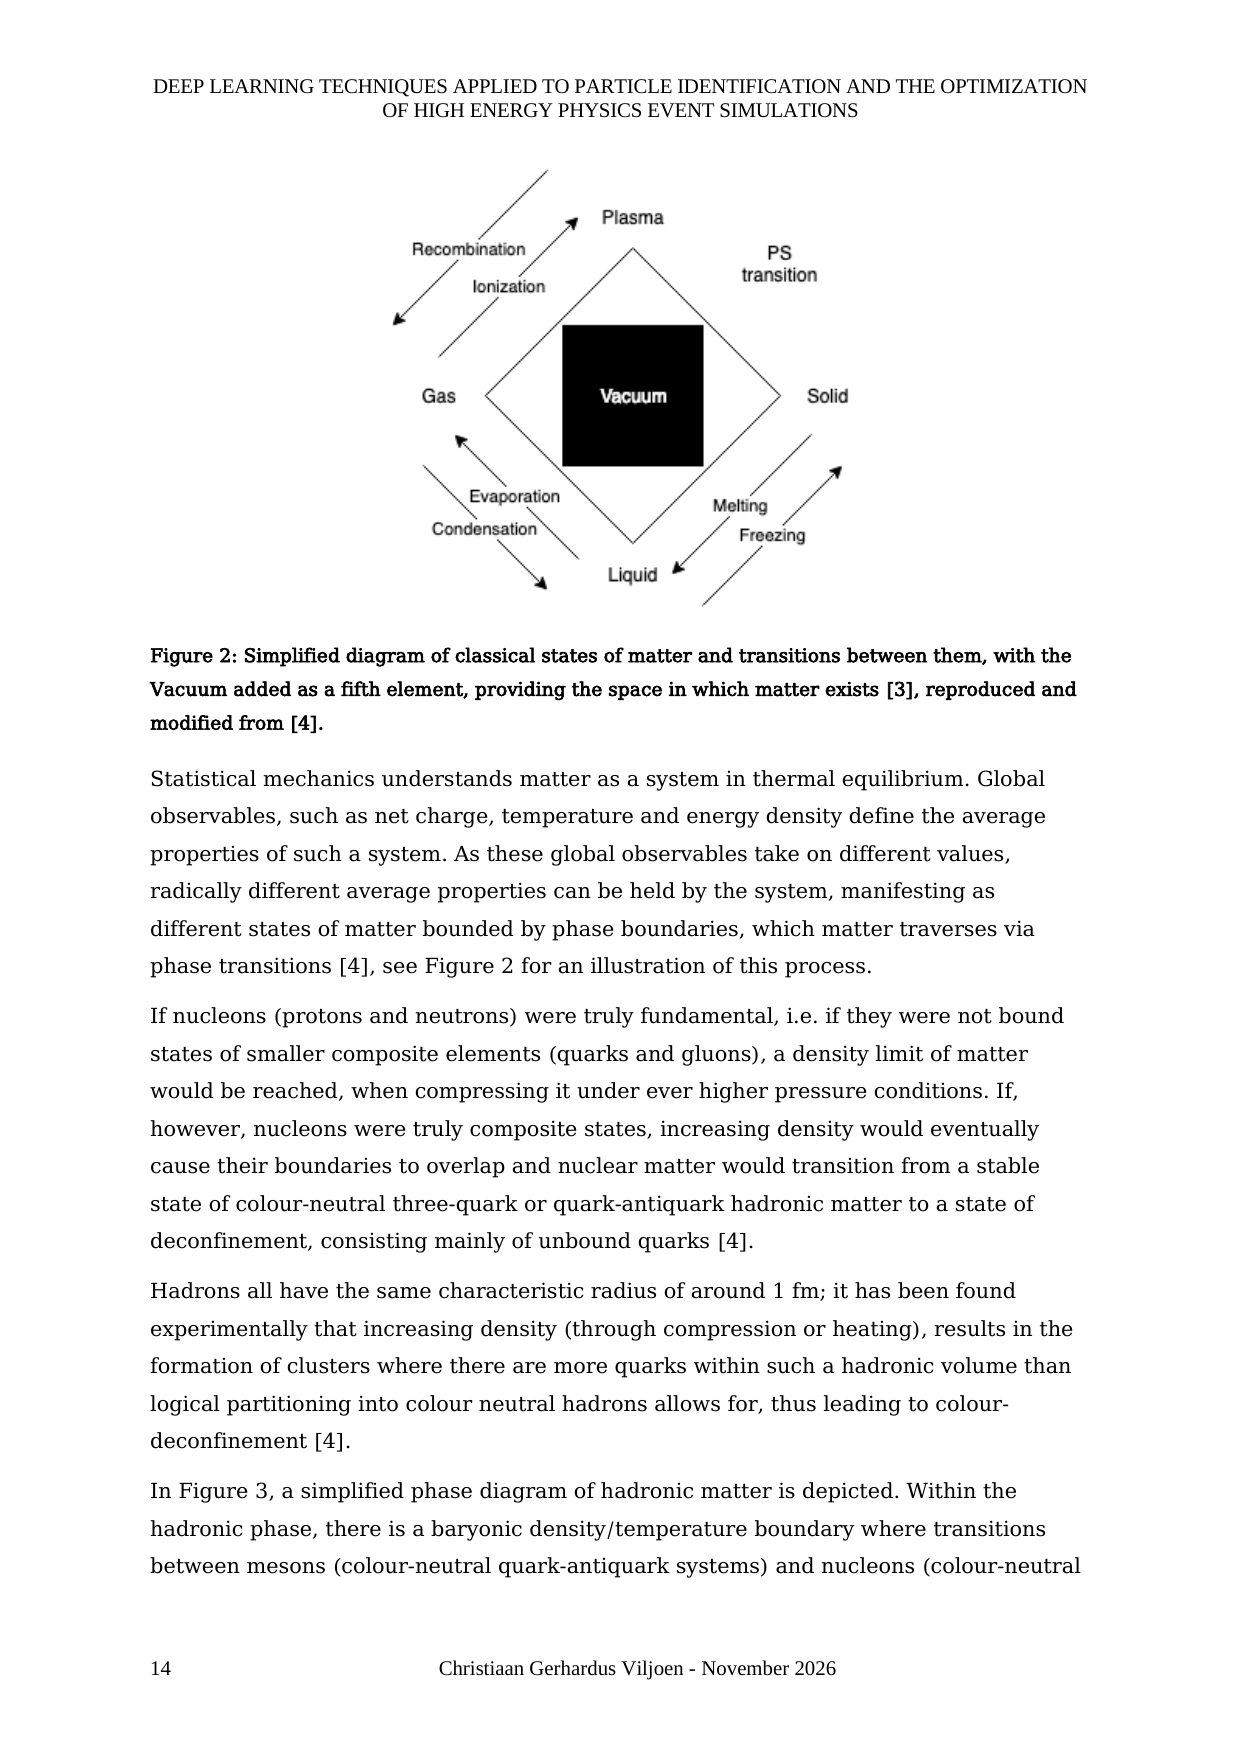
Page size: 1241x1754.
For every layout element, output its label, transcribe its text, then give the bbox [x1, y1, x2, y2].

text Hadrons all have the same characteristic radius of around 1 fm; it has been found experimentally that increasing density (through compression or heating), results in the formation of clusters where there are more quarks within such a hadronic volume than logical partitioning into colour neutral hadrons allows for, thus leading to colour-deconfinement . [150, 1278, 1090, 1453]
text Figure 3: Simplified diagram of classical states of matter and transitions between them, with the Vacuum added as a fifth element, providing the space in which matter exists , reproduced and modified from . [150, 643, 1090, 733]
text Statistical mechanics understands matter as a system in thermal equilibrium. Global observables, such as net charge, temperature and energy density define the average properties of such a system. As these global observables take on different values, radically different average properties can be held by the system, manifesting as different states of matter bounded by phase boundaries, which matter traverses via phase transitions, see Figure 3 for an illustration of this process. [150, 766, 1090, 978]
text If nucleons (protons and neutrons) were truly fundamental, i.e. if they were not bound states of smaller composite elements (quarks and gluons), a density limit of matter would be reached, when compressing it under ever higher pressure conditions. If, however, nucleons were truly composite states, increasing density would eventually cause their boundaries to overlap and nuclear matter would transition from a stable state of colour-neutral three-quark or quark-antiquark hadronic matter to a state of deconfinement, consisting mainly of unbound quarks . [150, 1003, 1090, 1253]
picture [381, 159, 859, 619]
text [150, 1478, 1090, 1578]
